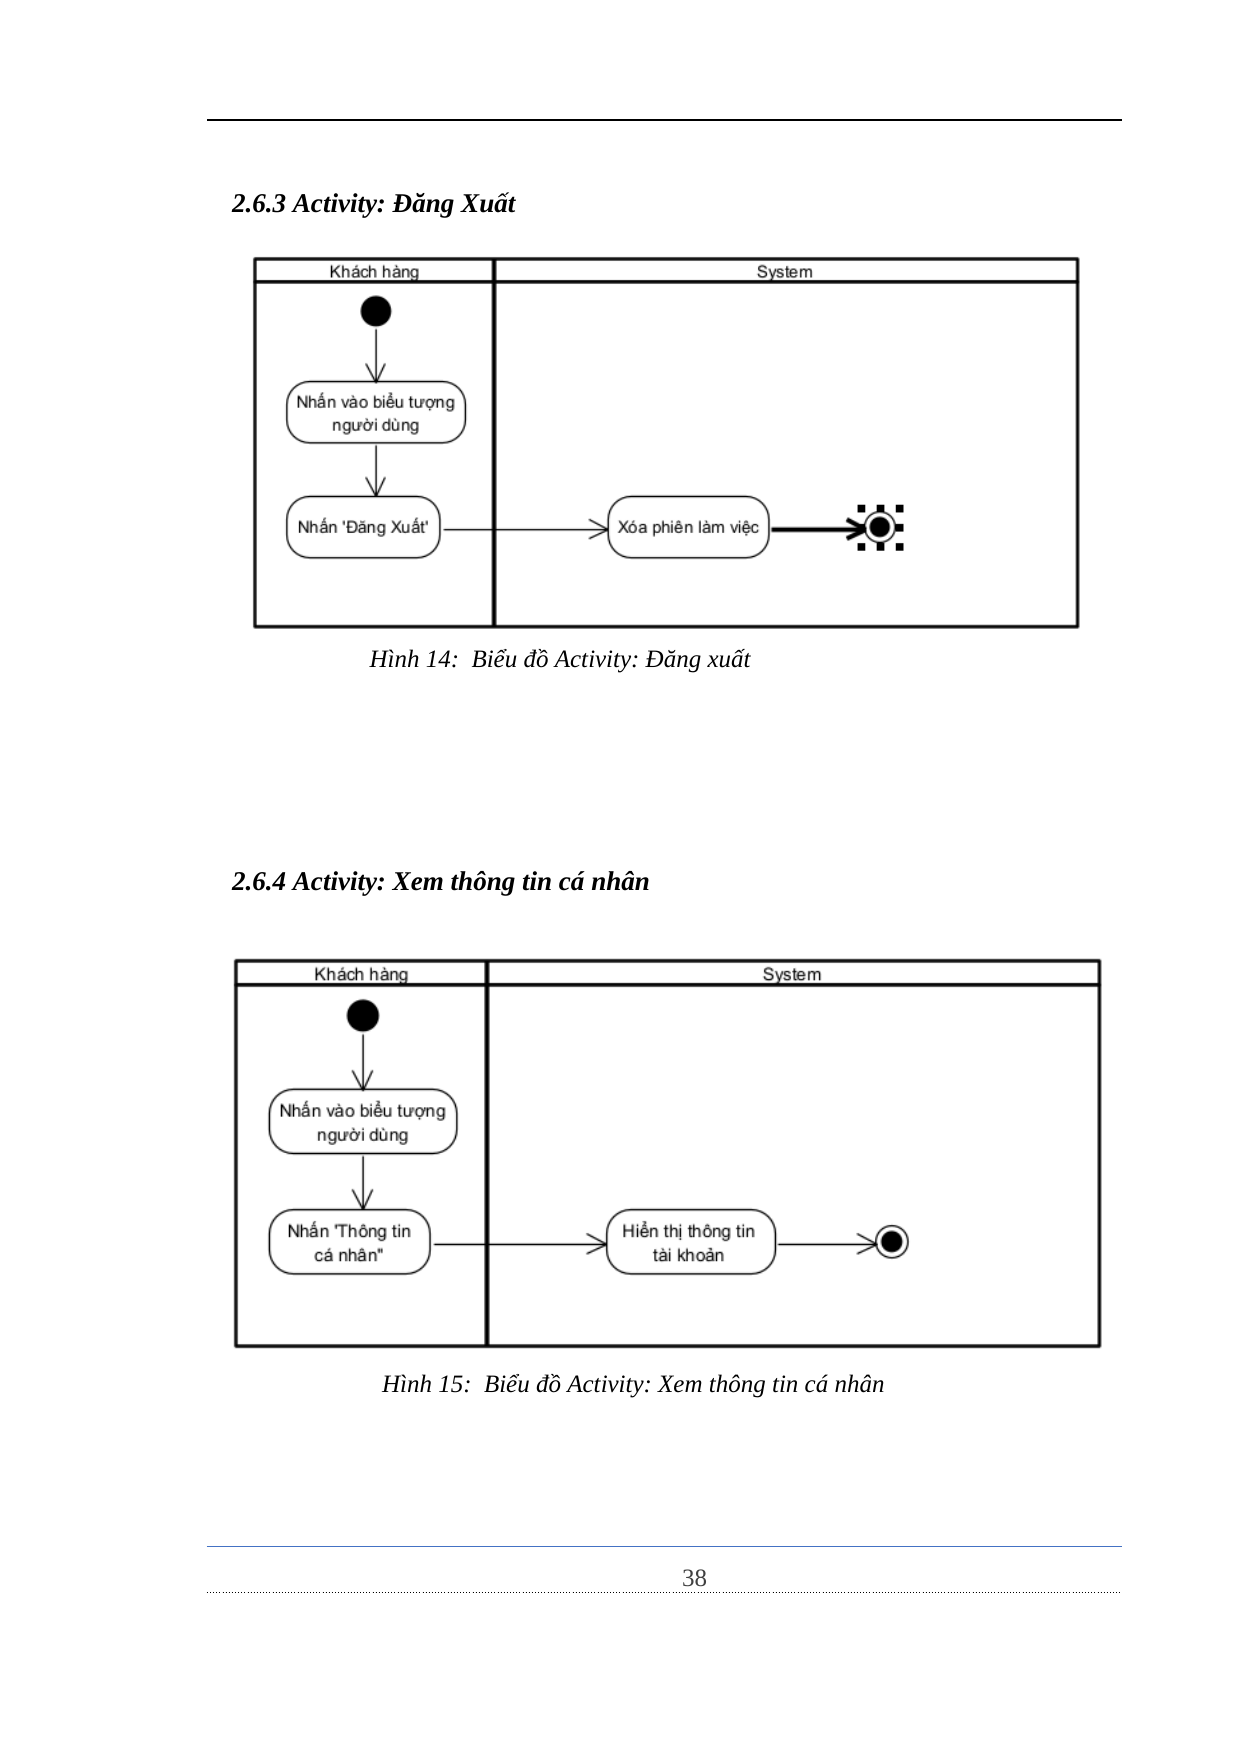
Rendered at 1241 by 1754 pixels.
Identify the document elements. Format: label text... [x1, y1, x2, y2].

subtitle 2.6.4 Activity: Xem thông tin cá nhân [232, 865, 1122, 896]
picture [206, 224, 1123, 639]
text Hình 14: Biểu đồ Activity: Đăng xuất [207, 644, 1122, 673]
picture [206, 939, 1123, 1363]
text Hình 15: Biểu đồ Activity: Xem thông tin cá nhân [207, 1369, 1122, 1397]
subtitle 2.6.3 Activity: Đăng Xuất [232, 187, 1122, 218]
